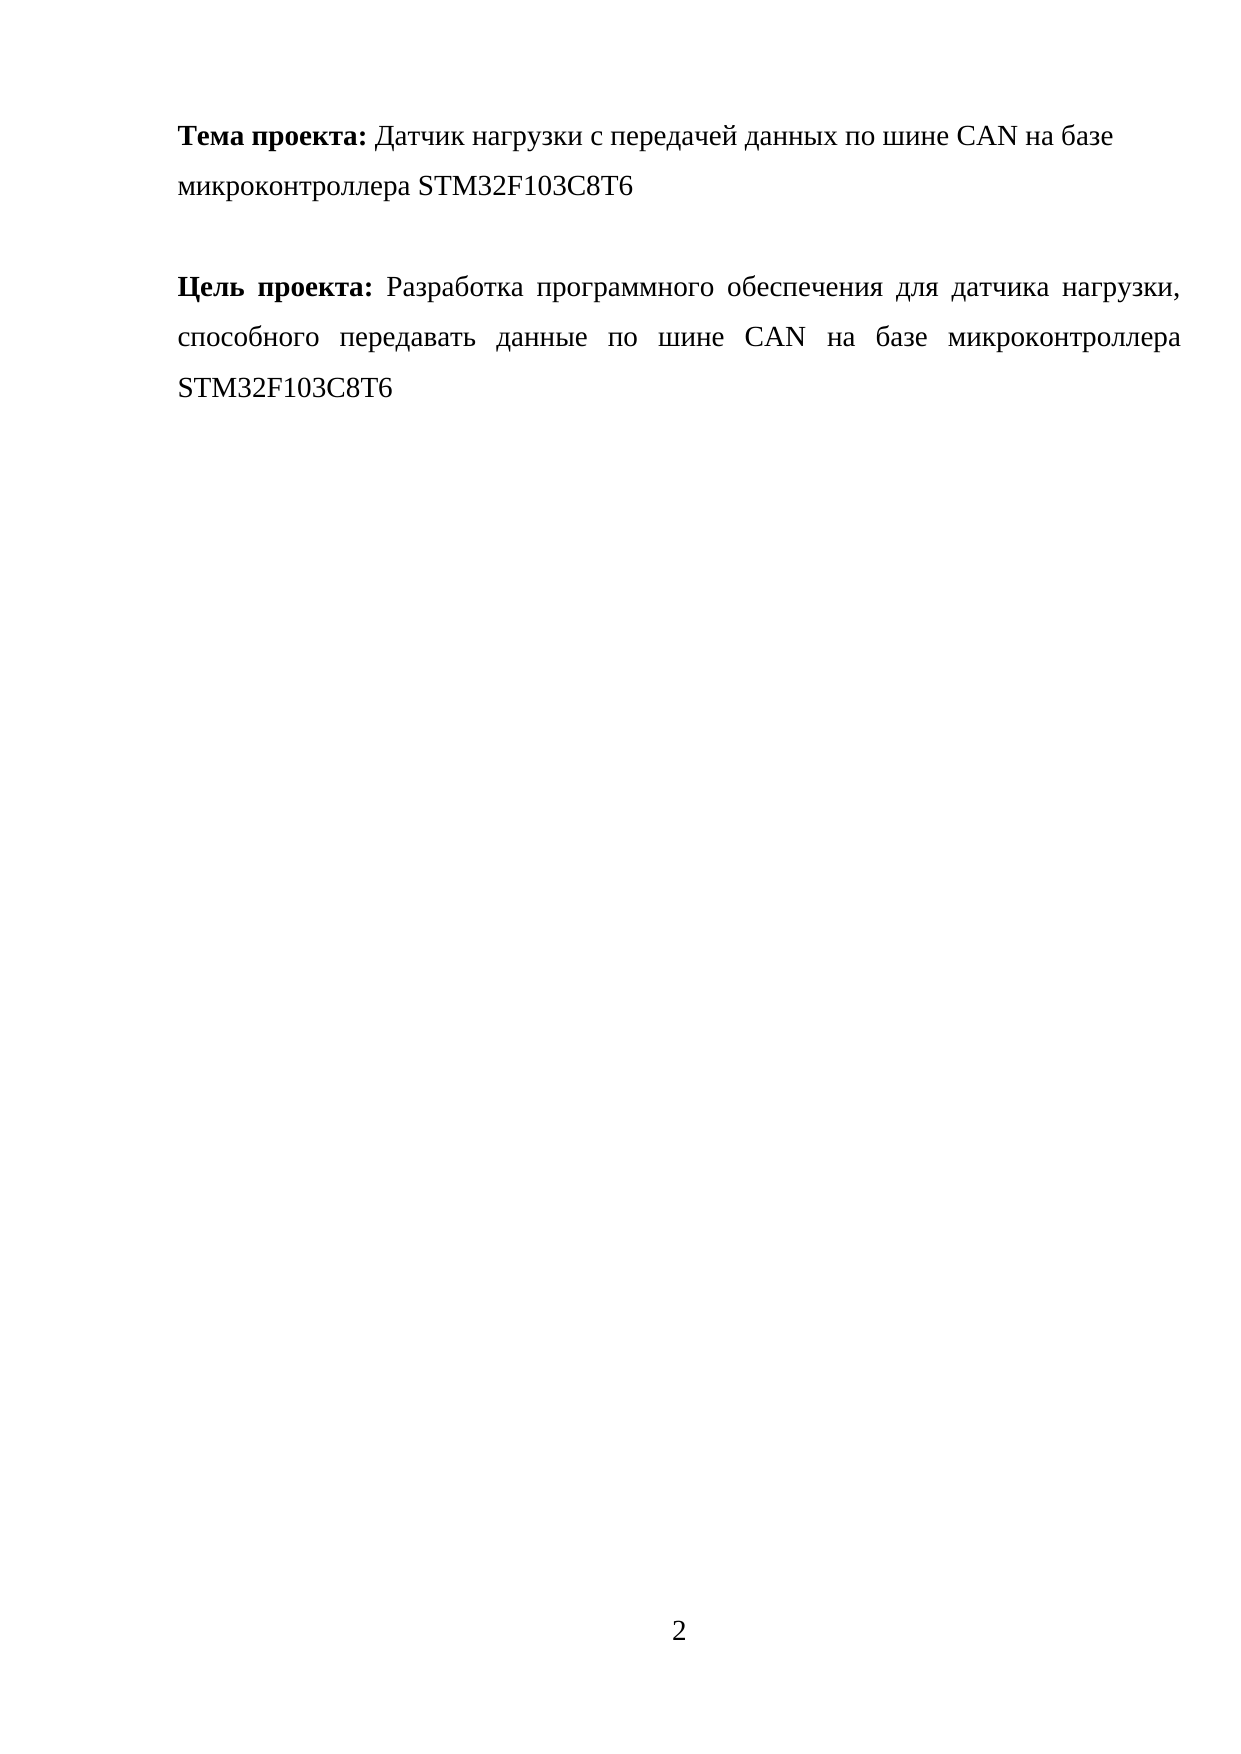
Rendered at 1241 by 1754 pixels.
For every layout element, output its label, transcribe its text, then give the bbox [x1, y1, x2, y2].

text Тема проекта: Датчик нагрузки с передачей данных по шине CAN на базе микроконтроллера STM32F103C8T6 [177, 118, 1181, 202]
text Цель проекта: Разработка программного обеспечения для датчика нагрузки, способного передавать данные по шине CAN на базе микроконтроллера STM32F103C8T6 [177, 269, 1181, 403]
